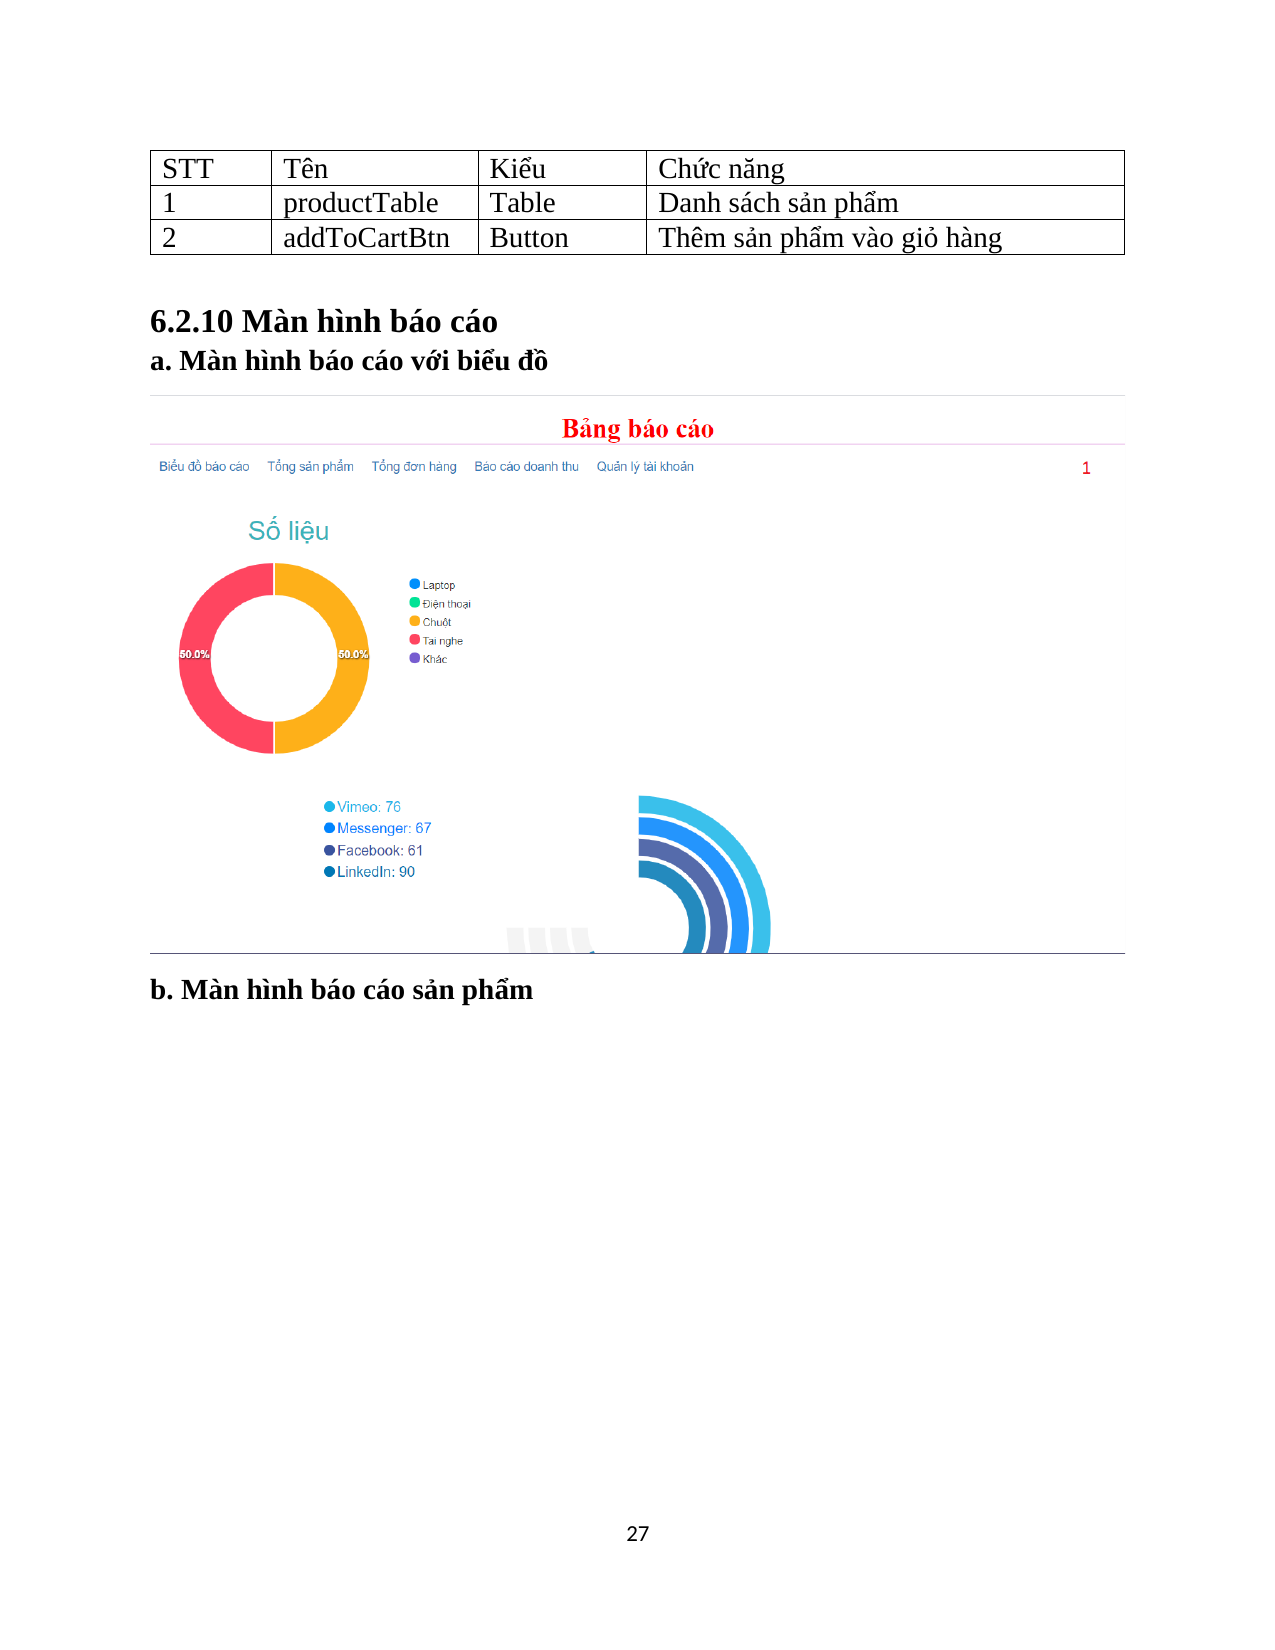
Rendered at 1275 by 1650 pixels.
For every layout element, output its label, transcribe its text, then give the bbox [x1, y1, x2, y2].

table_cell addToCartBtn [272, 220, 478, 254]
text b. Màn hình báo cáo sản phẩm [150, 972, 1125, 1006]
text a. Màn hình báo cáo với biểu đồ [150, 343, 1125, 377]
picture [150, 395, 1125, 954]
table_cell productTable [272, 186, 478, 219]
table_header Tên [272, 151, 478, 184]
table_header Kiểu [479, 151, 646, 184]
table_header STT [151, 151, 271, 184]
table_cell 1 [151, 186, 271, 219]
table_cell Danh sách sản phẩm [647, 186, 1124, 219]
table_header Chức năng [647, 151, 1124, 184]
table_cell Thêm sản phẩm vào giỏ hàng [647, 220, 1124, 254]
table_cell Table [479, 186, 646, 219]
subtitle 6.2.10 Màn hình báo cáo [150, 302, 1125, 340]
table_cell Button [479, 220, 646, 254]
table_cell 2 [151, 220, 271, 254]
